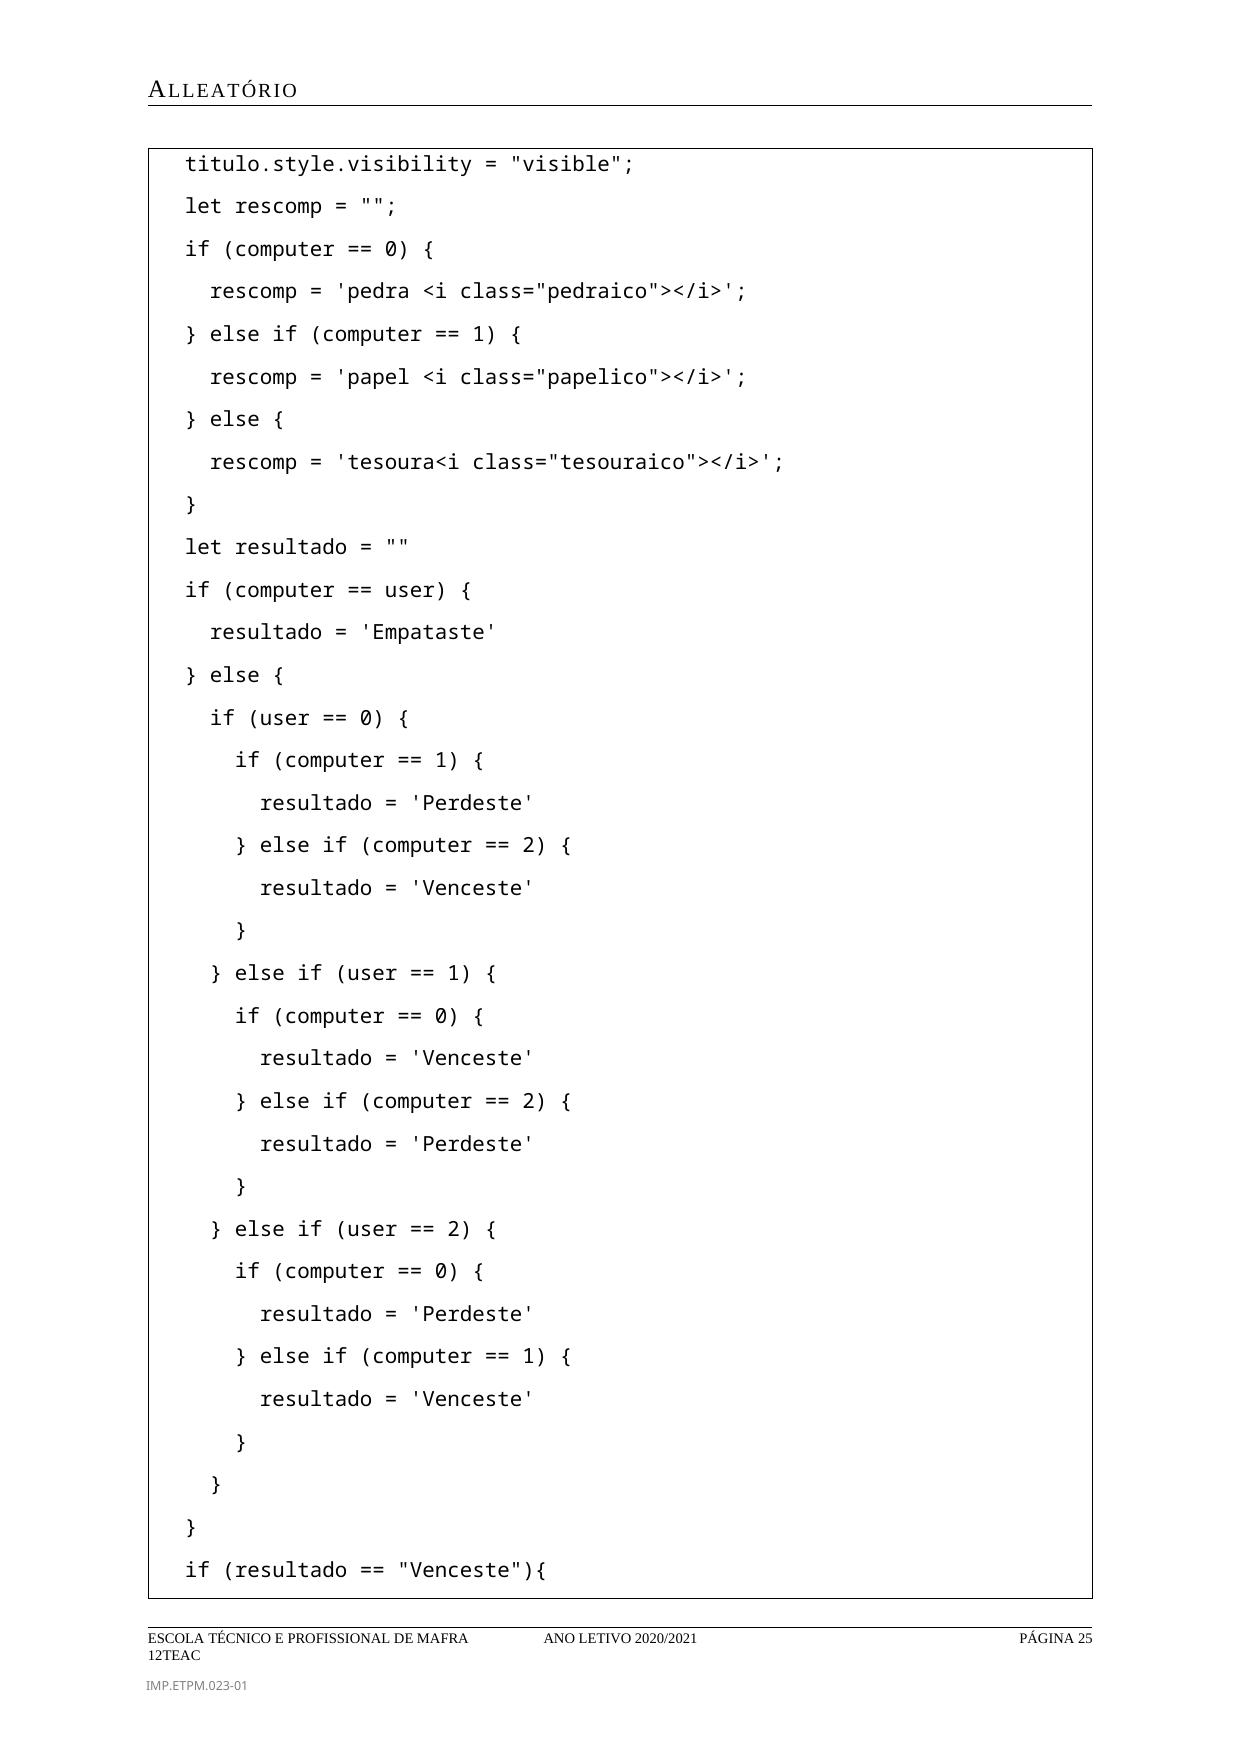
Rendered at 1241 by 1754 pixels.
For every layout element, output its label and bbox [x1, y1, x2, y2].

table_header [149, 149, 1092, 1597]
